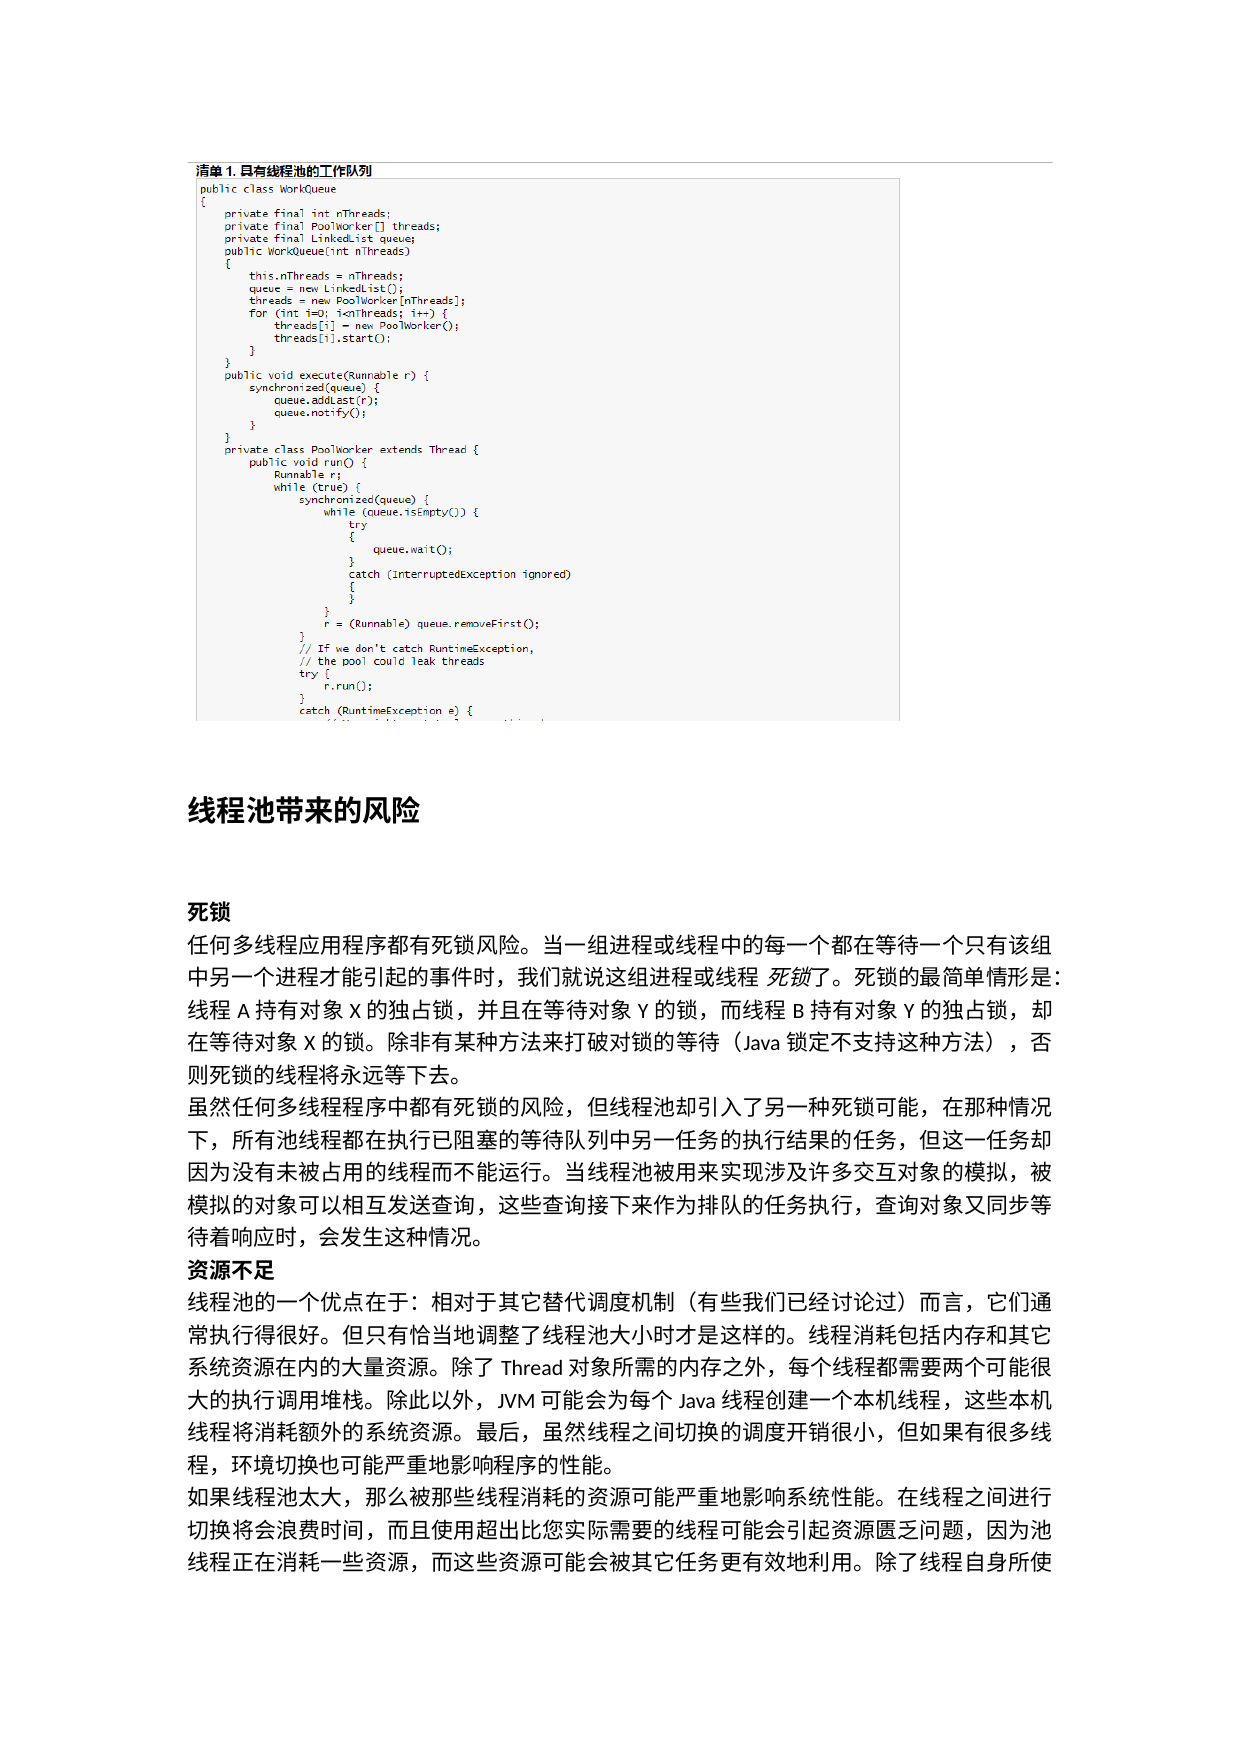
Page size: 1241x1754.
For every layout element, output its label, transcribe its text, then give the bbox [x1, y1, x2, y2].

text 死锁 [187, 895, 1053, 927]
text 资源不足 [187, 1252, 1053, 1285]
text 虽然任何多线程程序中都有死锁的风险，但线程池却引入了另一种死锁可能，在那种情况下，所有池线程都在执行已阻塞的等待队列中另一任务的执行结果的任务，但这一任务却因为没有未被占用的线程而不能运行。当线程池被用来实现涉及许多交互对象的模拟，被模拟的对象可以相互发送查询，这些查询接下来作为排队的任务执行，查询对象又同步等待着响应时，会发生这种情况。 [187, 1090, 1053, 1252]
subtitle 线程池带来的风险 [187, 776, 1053, 841]
picture [187, 162, 1053, 721]
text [187, 1480, 1053, 1577]
text 线程池的一个优点在于：相对于其它替代调度机制（有些我们已经讨论过）而言，它们通常执行得很好。但只有恰当地调整了线程池大小时才是这样的。线程消耗包括内存和其它系统资源在内的大量资源。除了 Thread 对象所需的内存之外，每个线程都需要两个可能很大的执行调用堆栈。除此以外，JVM 可能会为每个 Java 线程创建一个本机线程，这些本机线程将消耗额外的系统资源。最后，虽然线程之间切换的调度开销很小，但如果有很多线程，环境切换也可能严重地影响程序的性能。 [187, 1285, 1053, 1480]
text 任何多线程应用程序都有死锁风险。当一组进程或线程中的每一个都在等待一个只有该组中另一个进程才能引起的事件时，我们就说这组进程或线程 死锁了。死锁的最简单情形是：线程 A 持有对象 X 的独占锁，并且在等待对象 Y 的锁，而线程 B 持有对象 Y 的独占锁，却在等待对象 X 的锁。除非有某种方法来打破对锁的等待（Java 锁定不支持这种方法），否则死锁的线程将永远等下去。 [187, 927, 1053, 1090]
